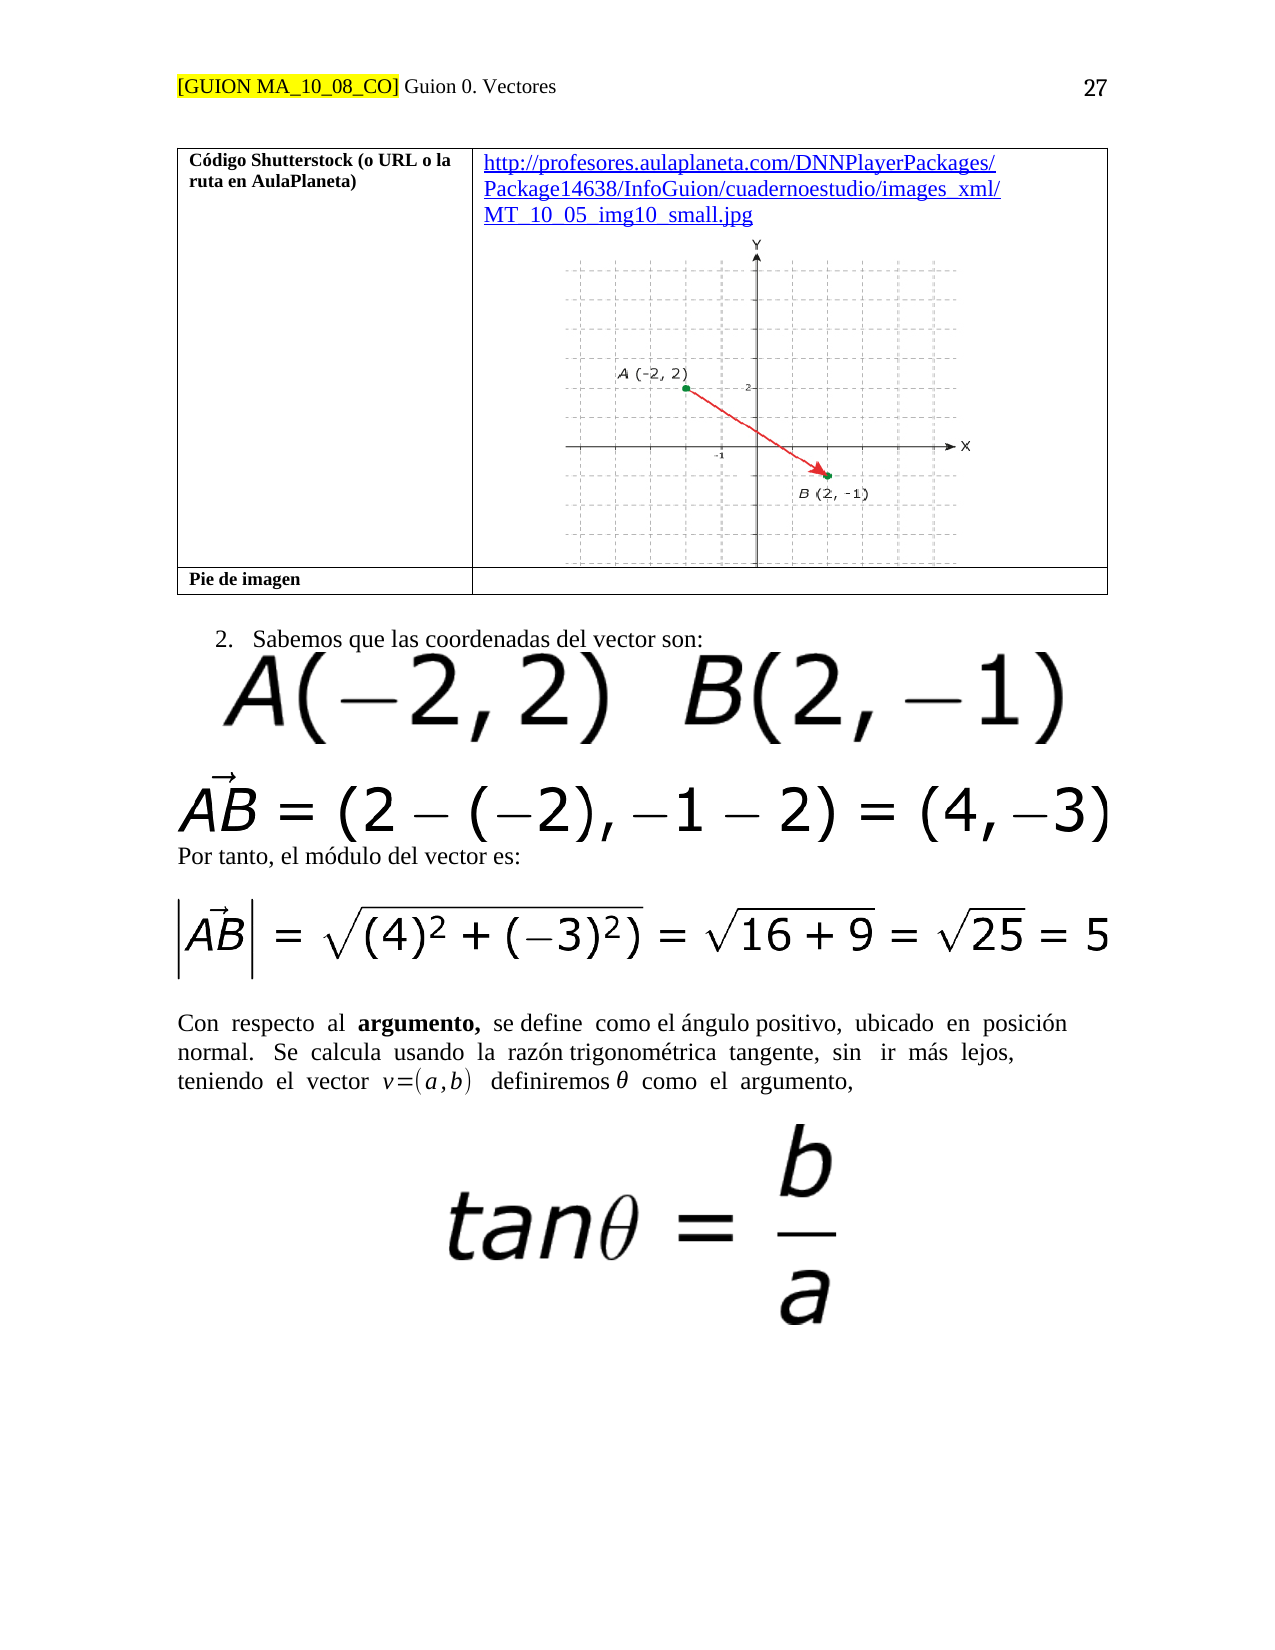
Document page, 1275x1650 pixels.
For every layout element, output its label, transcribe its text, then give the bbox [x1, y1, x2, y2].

table_cell [473, 568, 1107, 594]
picture [448, 1124, 837, 1325]
table_cell Código Shutterstock (o URL o la ruta en AulaPlaneta) [178, 149, 472, 567]
text Con respecto al argumento, se define como el ángulo positivo, ubicado en posición normal. Se calcula usando la razón trigonométrica tangente, sin ir más lejos, teniendo el vector definiremos como el argumento, [177, 1008, 1107, 1096]
text Por tanto, el módulo del vector es: [177, 842, 1107, 870]
picture [222, 652, 1063, 744]
picture [565, 235, 971, 567]
list Sabemos que las coordenadas del vector son: [215, 624, 1107, 653]
picture [177, 772, 1108, 842]
table_cell http://profesores.aulaplaneta.com/DNNPlayerPackages/Package14638/InfoGuion/cuadernoestudio/images_xml/MT_10_05_img10_small.jpg [473, 149, 1107, 567]
picture [177, 898, 1108, 980]
table_cell Pie de imagen [178, 568, 472, 594]
